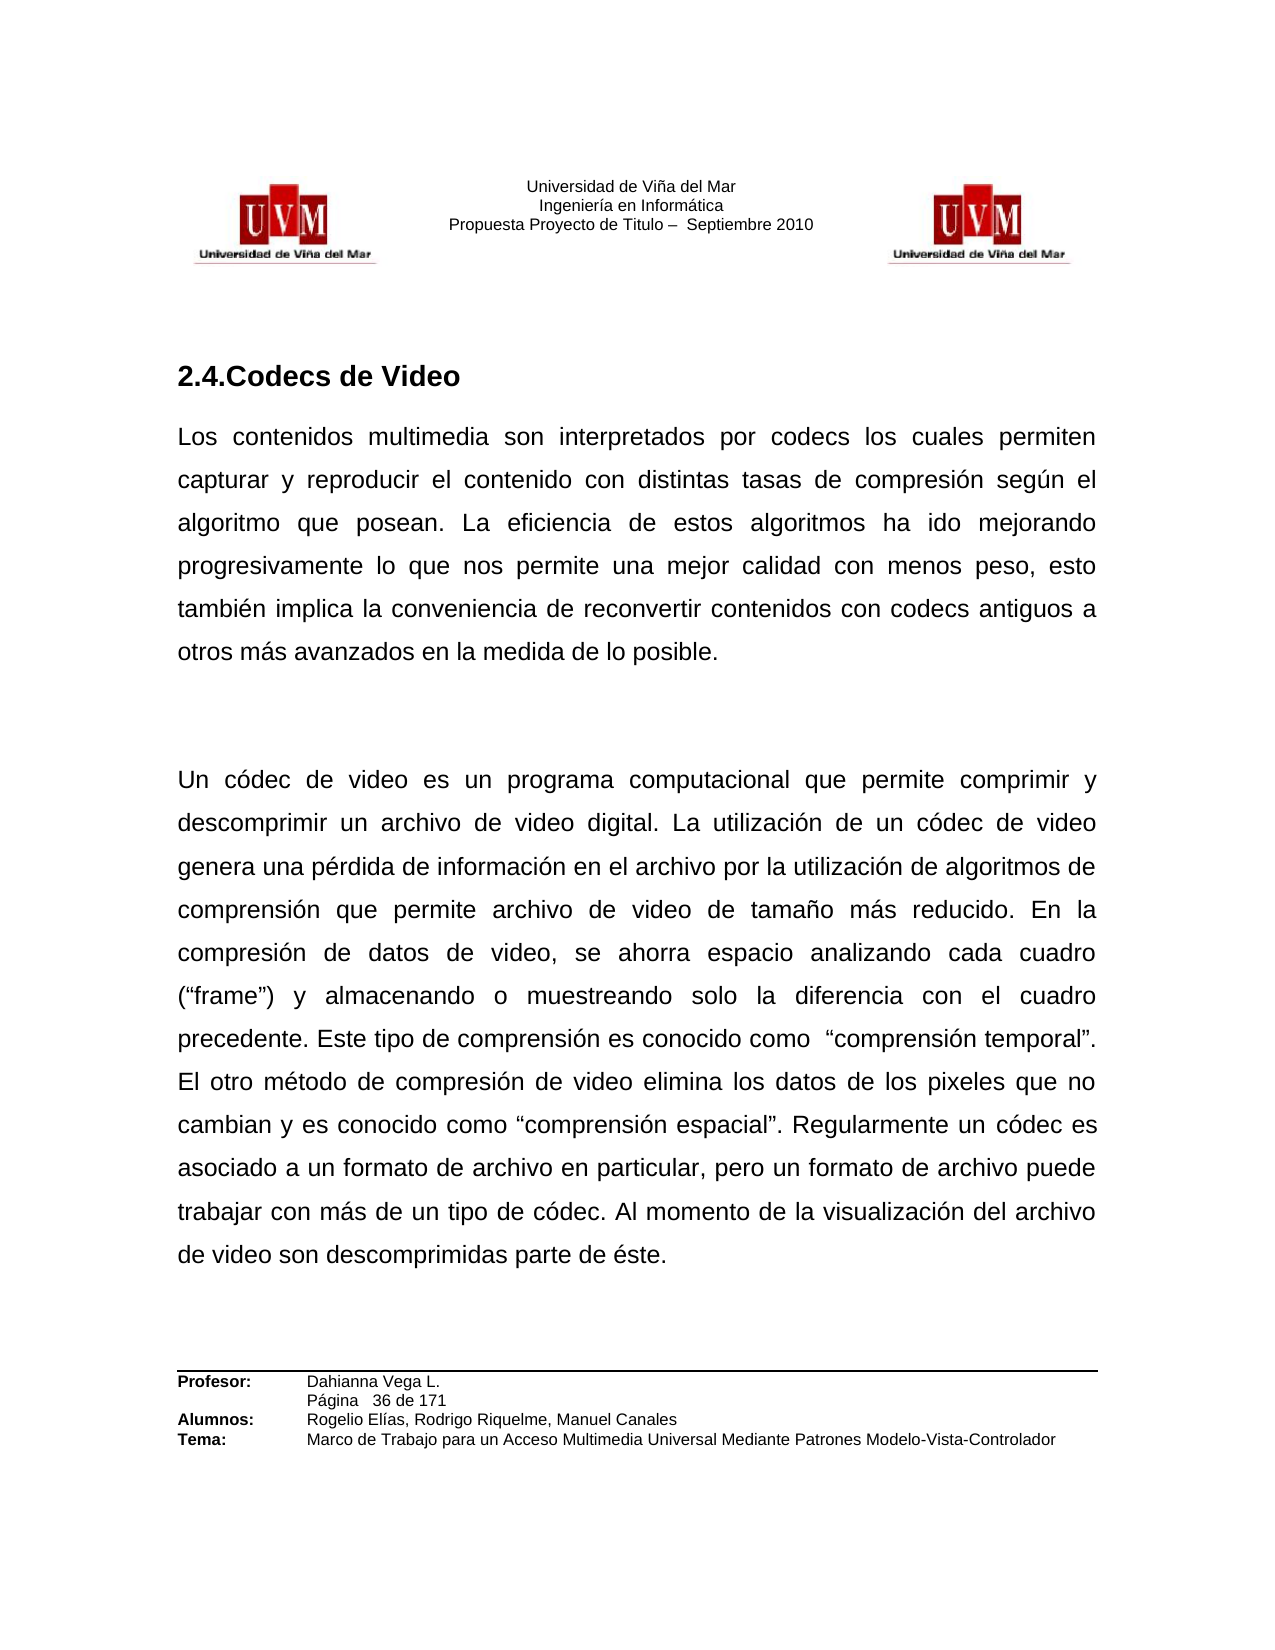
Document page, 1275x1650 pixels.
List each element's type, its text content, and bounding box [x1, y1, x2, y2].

picture [871, 176, 1084, 267]
text Un códec de video es un programa computacional que permite comprimir y descomprimir un archivo de video digital. La utilización de un códec de video genera una pérdida de información en el archivo por la utilización de algoritmos de comprensión que permite archivo de video de tamaño más reducido. En la compresión de datos de video, se ahorra espacio analizando cada cuadro (“frame”) y almacenando o muestreando solo la diferencia con el cuadro precedente. Este tipo de comprensión es conocido como “comprensión temporal”. El otro método de compresión de video elimina los datos de los pixeles que no cambian y es conocido como “comprensión espacial”. Regularmente un códec es asociado a un formato de archivo en particular, pero un formato de archivo puede trabajar con más de un tipo de códec. Al momento de la visualización del archivo de video son descomprimidas parte de éste. [177, 765, 1098, 1268]
subtitle 2.4.Codecs de Video [177, 359, 1098, 392]
text Los contenidos multimedia son interpretados por codecs los cuales permiten capturar y reproducir el contenido con distintas tasas de compresión según el algoritmo que posean. La eficiencia de estos algoritmos ha ido mejorando progresivamente lo que nos permite una mejor calidad con menos peso, esto también implica la conveniencia de reconvertir contenidos con codecs antiguos a otros más avanzados en la medida de lo posible. [177, 422, 1098, 666]
picture [177, 176, 390, 267]
